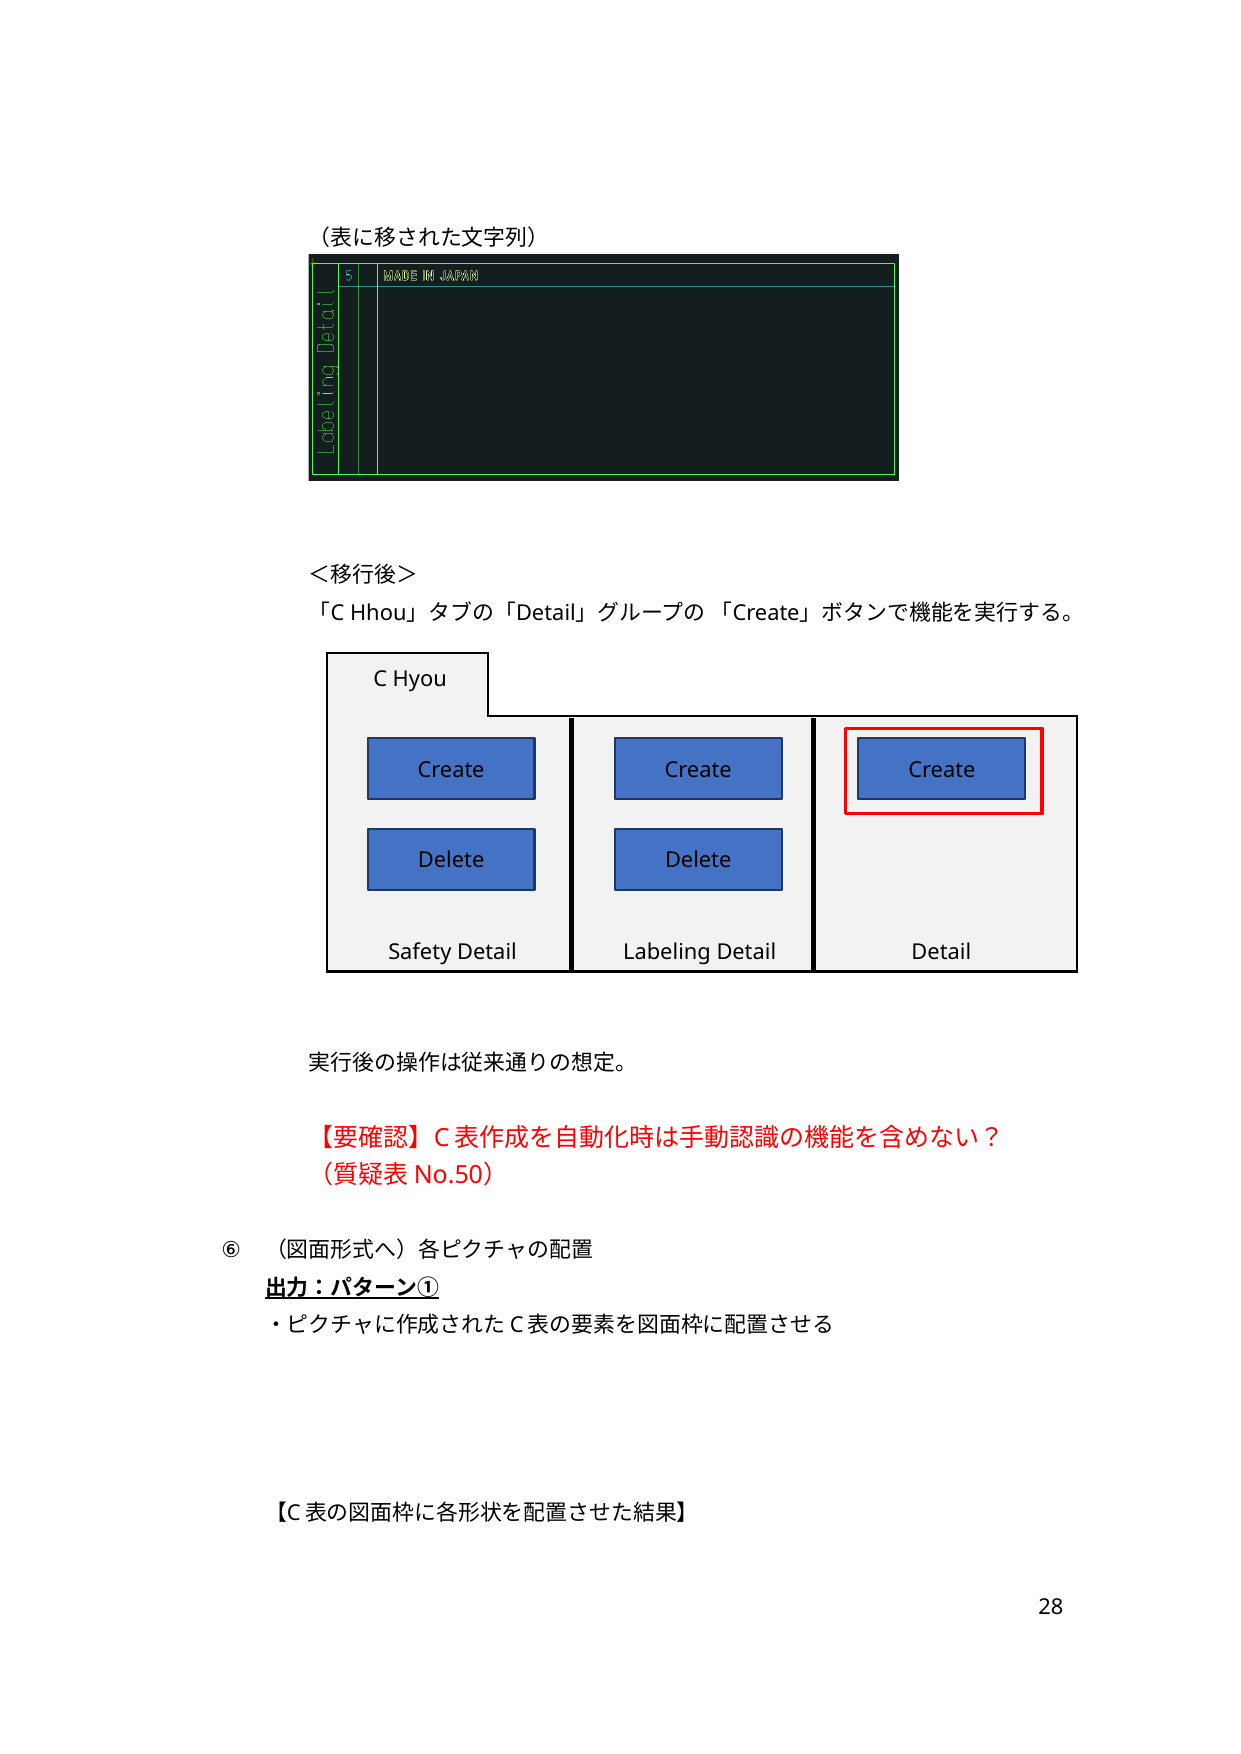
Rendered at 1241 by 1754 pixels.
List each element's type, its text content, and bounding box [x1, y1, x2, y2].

picture [308, 254, 899, 481]
list 出力：パターン① [265, 1267, 1063, 1304]
list ＜移行後＞ [308, 554, 1063, 592]
list 【C表の図面枠に各形状を配置させた結果】 [265, 1492, 1063, 1529]
text 【要確認】C表作成を自動化時は手動認識の機能を含めない？ [308, 1117, 1063, 1154]
list （図面形式へ）各ピクチャの配置 [221, 1229, 1063, 1267]
text （質疑表No.50） [308, 1154, 1063, 1192]
list 「C Hhou」タブの「Detail」グループの 「Create」ボタンで機能を実行する。 [308, 592, 1063, 629]
text （表に移された文字列） [221, 217, 1063, 254]
text 実行後の操作は従来通りの想定。 [308, 1042, 1063, 1079]
list ・ピクチャに作成されたC表の要素を図面枠に配置させる [265, 1304, 1063, 1342]
